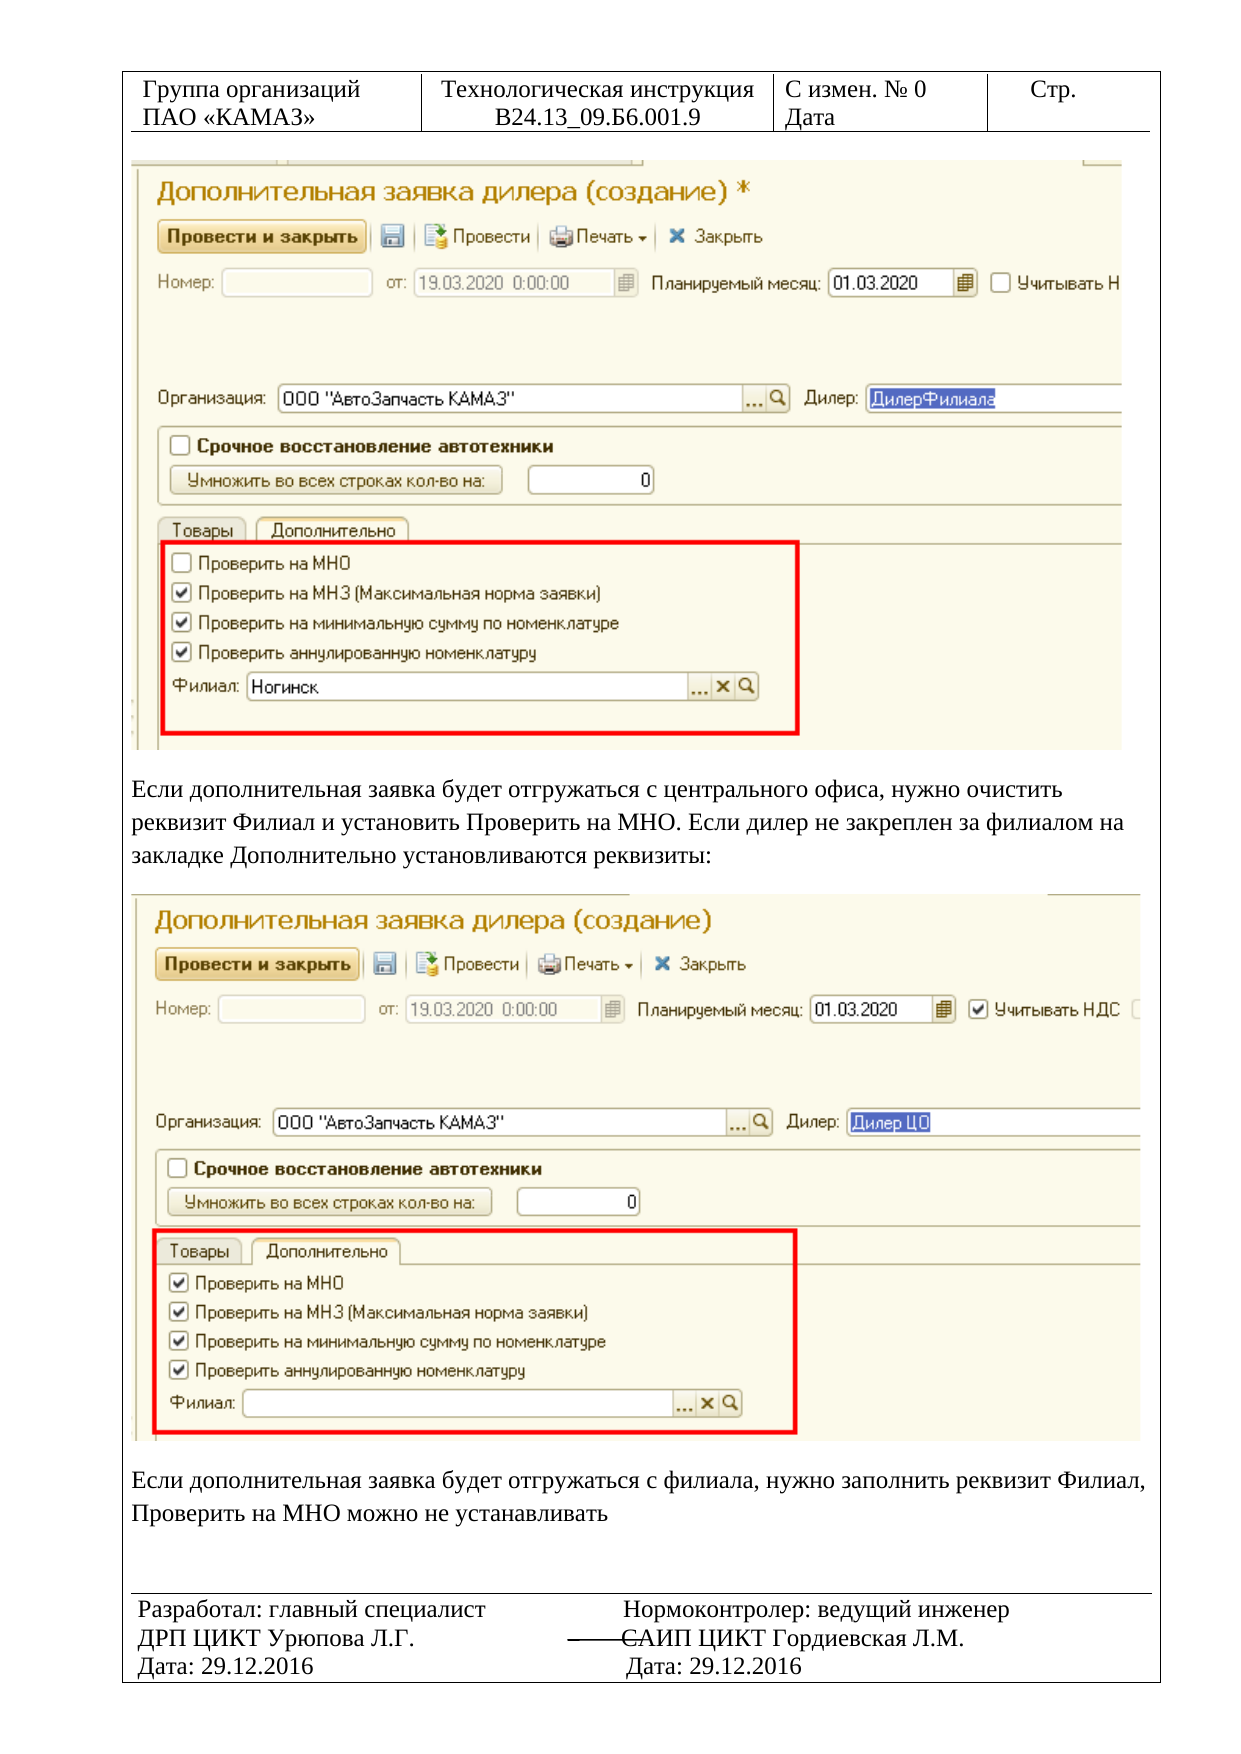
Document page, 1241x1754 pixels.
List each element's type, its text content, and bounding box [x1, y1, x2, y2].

picture [131, 894, 1141, 1441]
text Если дополнительная заявка будет отгружаться с центрального офиса, нужно очистить реквизит Филиал и установить Проверить на МНО. Если дилер не закреплен за филиалом на закладке Дополнительно установливаются реквизиты: [131, 774, 1152, 869]
picture [131, 160, 1122, 750]
text Если дополнительная заявка будет отгружаться с филиала, нужно заполнить реквизит Филиал, Проверить на МНО можно не устанавливать [131, 1465, 1152, 1527]
